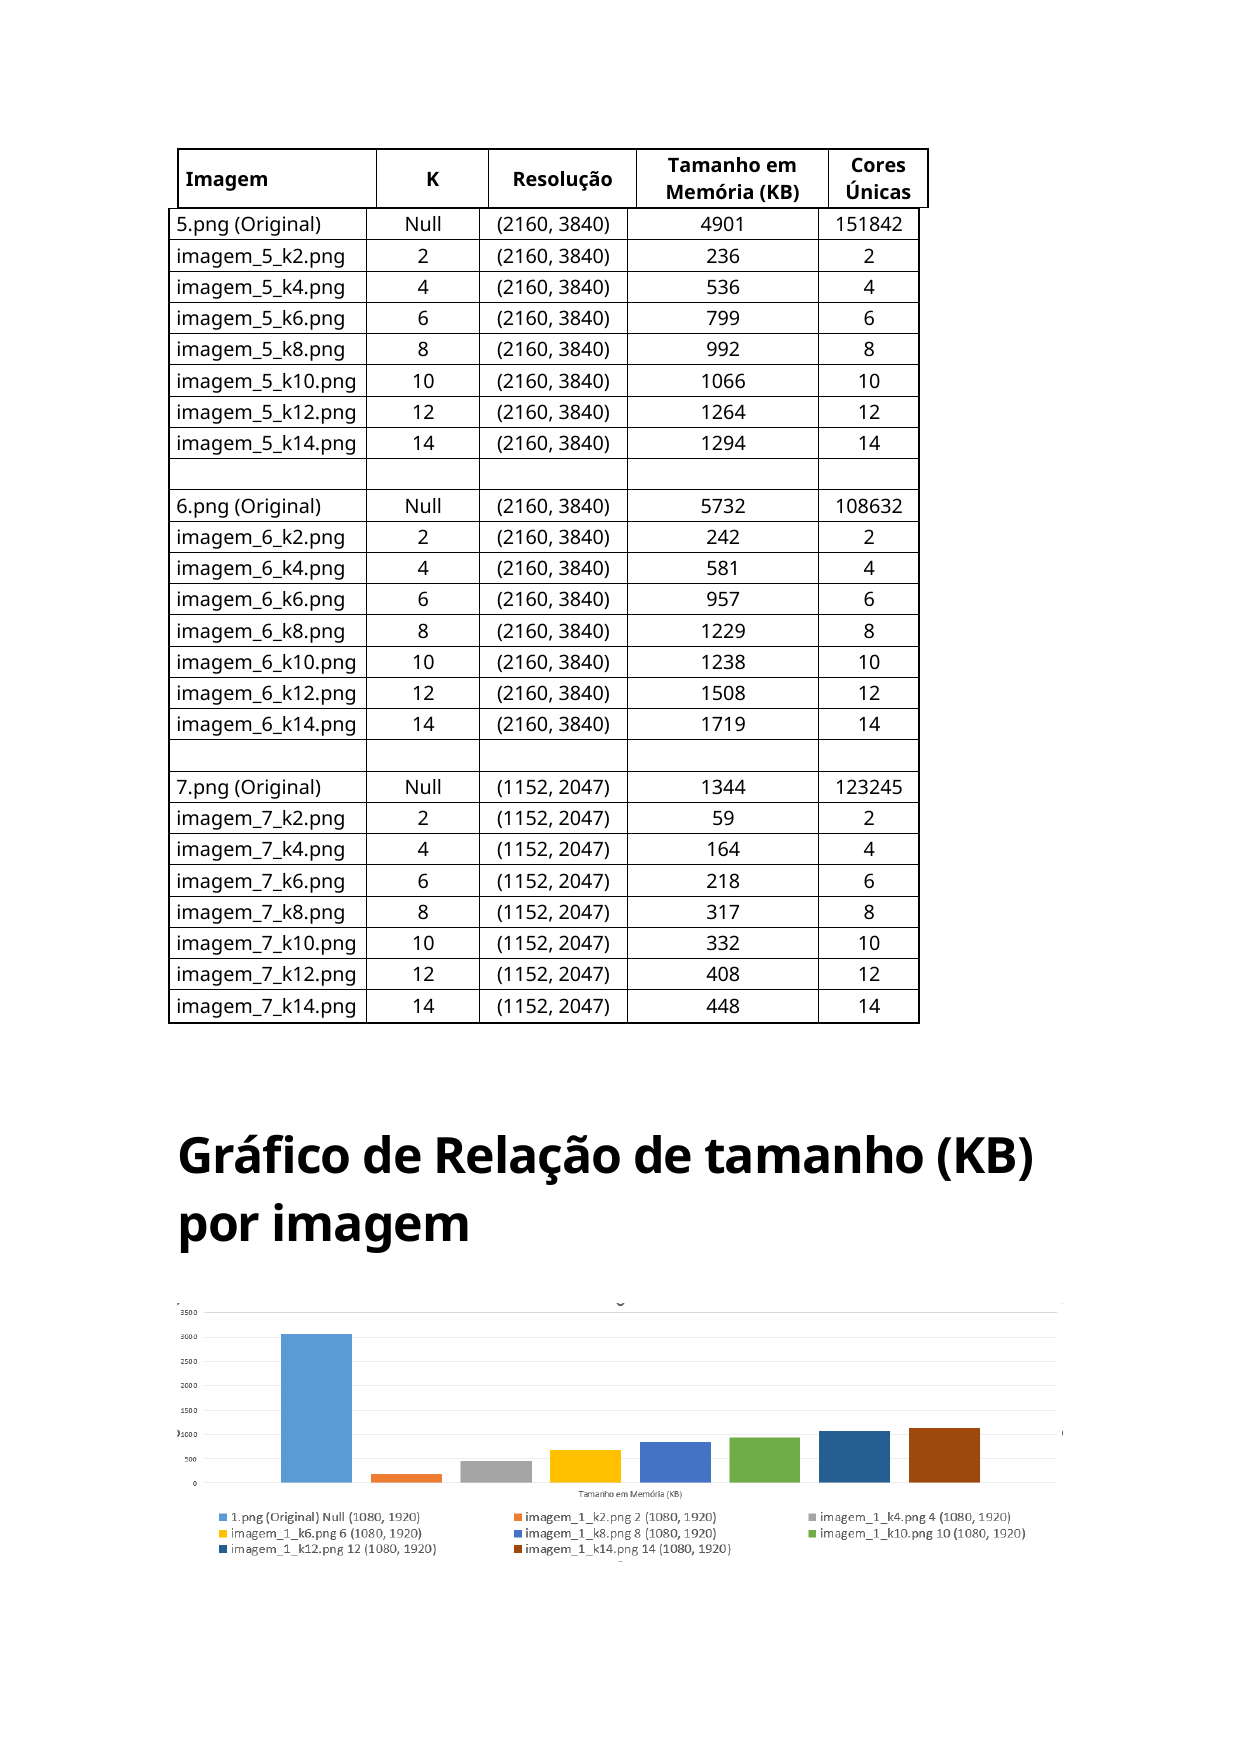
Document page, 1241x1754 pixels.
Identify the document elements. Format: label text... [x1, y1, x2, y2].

table_cell 536 [628, 272, 818, 302]
table_cell (1152, 2047) [480, 865, 627, 896]
table_cell [170, 740, 366, 771]
table_cell 8 [819, 334, 918, 364]
table_cell imagem_7_k12.png [170, 959, 366, 989]
table_cell 4 [367, 553, 479, 583]
table_cell [819, 740, 918, 771]
table_cell 2 [819, 240, 918, 271]
table_cell [367, 459, 479, 489]
table_header Tamanho em Memória (KB) [637, 150, 828, 207]
table_cell 14 [367, 990, 479, 1022]
table_cell 1719 [628, 709, 818, 739]
table_cell (2160, 3840) [480, 334, 627, 364]
table_cell 581 [628, 553, 818, 583]
table_cell [367, 740, 479, 771]
table_cell imagem_5_k14.png [170, 428, 366, 458]
table_header 151842 [819, 209, 918, 239]
table_cell 6 [367, 584, 479, 614]
table_cell 10 [367, 928, 479, 958]
table_cell 2 [819, 522, 918, 552]
table_cell 6 [819, 865, 918, 896]
table_cell 108632 [819, 490, 918, 521]
table_cell 14 [367, 428, 479, 458]
table_cell 332 [628, 928, 818, 958]
table_cell (2160, 3840) [480, 240, 627, 271]
table_cell 12 [367, 397, 479, 427]
table_cell 4 [819, 834, 918, 864]
table_cell 123245 [819, 772, 918, 802]
table_cell imagem_7_k6.png [170, 865, 366, 896]
table_cell (2160, 3840) [480, 303, 627, 333]
table_cell 2 [367, 522, 479, 552]
table_cell 7.png (Original) [170, 772, 366, 802]
table_cell 10 [367, 647, 479, 677]
table_cell 164 [628, 834, 818, 864]
table_cell imagem_6_k8.png [170, 615, 366, 646]
table_cell 4 [367, 834, 479, 864]
table_cell 1508 [628, 678, 818, 708]
table_cell (2160, 3840) [480, 522, 627, 552]
table_header Null [367, 209, 479, 239]
table_cell 408 [628, 959, 818, 989]
table_header (2160, 3840) [480, 209, 627, 239]
table_cell 218 [628, 865, 818, 896]
table_cell 242 [628, 522, 818, 552]
table_cell 12 [819, 397, 918, 427]
title Gráfico de Relação de tamanho (KB) por imagem [177, 1120, 1063, 1256]
table_cell (2160, 3840) [480, 647, 627, 677]
table_cell imagem_5_k4.png [170, 272, 366, 302]
table_cell imagem_7_k4.png [170, 834, 366, 864]
table_cell 10 [819, 365, 918, 396]
table_cell 799 [628, 303, 818, 333]
table_cell 14 [367, 709, 479, 739]
table_cell Null [367, 772, 479, 802]
table_cell 14 [819, 428, 918, 458]
table_cell (1152, 2047) [480, 959, 627, 989]
table_cell imagem_6_k12.png [170, 678, 366, 708]
table_cell (2160, 3840) [480, 678, 627, 708]
table_cell (2160, 3840) [480, 428, 627, 458]
table_cell 1229 [628, 615, 818, 646]
table_cell 8 [367, 334, 479, 364]
table_cell (2160, 3840) [480, 709, 627, 739]
table_cell (1152, 2047) [480, 772, 627, 802]
table_cell (2160, 3840) [480, 584, 627, 614]
table_cell imagem_5_k2.png [170, 240, 366, 271]
table_header Cores Únicas [829, 150, 927, 207]
table_cell imagem_6_k6.png [170, 584, 366, 614]
table_cell 12 [819, 678, 918, 708]
table_cell 6 [819, 584, 918, 614]
table_cell 4 [819, 553, 918, 583]
table_cell Null [367, 490, 479, 521]
table_cell imagem_7_k2.png [170, 803, 366, 833]
table_header Imagem [179, 150, 376, 207]
table_cell imagem_7_k8.png [170, 897, 366, 927]
table_cell 8 [819, 615, 918, 646]
table_cell (2160, 3840) [480, 615, 627, 646]
table_cell 2 [367, 240, 479, 271]
table_cell 6 [819, 303, 918, 333]
table_cell 59 [628, 803, 818, 833]
table_cell 317 [628, 897, 818, 927]
table_cell 12 [367, 959, 479, 989]
table_cell imagem_5_k12.png [170, 397, 366, 427]
table_cell 14 [819, 990, 918, 1022]
table_cell imagem_5_k6.png [170, 303, 366, 333]
table_cell 6 [367, 303, 479, 333]
table_cell imagem_7_k14.png [170, 990, 366, 1022]
table_cell 957 [628, 584, 818, 614]
table_cell 10 [367, 365, 479, 396]
table_cell (2160, 3840) [480, 272, 627, 302]
picture [177, 1303, 1063, 1562]
table_cell (2160, 3840) [480, 365, 627, 396]
table_cell [170, 459, 366, 489]
table_cell imagem_6_k4.png [170, 553, 366, 583]
table_header 4901 [628, 209, 818, 239]
table_cell 6.png (Original) [170, 490, 366, 521]
table_cell (1152, 2047) [480, 834, 627, 864]
table_cell 6 [367, 865, 479, 896]
table_cell 992 [628, 334, 818, 364]
table_cell (2160, 3840) [480, 490, 627, 521]
table_cell [819, 459, 918, 489]
table_cell 448 [628, 990, 818, 1022]
table_cell (1152, 2047) [480, 928, 627, 958]
table_cell [480, 740, 627, 771]
table_cell 1066 [628, 365, 818, 396]
table_cell 2 [367, 803, 479, 833]
table_cell imagem_5_k8.png [170, 334, 366, 364]
table_cell 12 [819, 959, 918, 989]
table_cell 2 [819, 803, 918, 833]
table_cell (2160, 3840) [480, 553, 627, 583]
table_cell 8 [367, 615, 479, 646]
table_header K [377, 150, 488, 207]
table_cell 14 [819, 709, 918, 739]
table_cell 8 [819, 897, 918, 927]
table_cell 4 [367, 272, 479, 302]
table_cell 4 [819, 272, 918, 302]
table_cell 236 [628, 240, 818, 271]
table_cell 10 [819, 928, 918, 958]
table_cell 5732 [628, 490, 818, 521]
table_cell [628, 459, 818, 489]
table_cell (1152, 2047) [480, 897, 627, 927]
table_cell 8 [367, 897, 479, 927]
table_cell 1344 [628, 772, 818, 802]
table_cell (2160, 3840) [480, 397, 627, 427]
table_cell 1264 [628, 397, 818, 427]
table_cell 1238 [628, 647, 818, 677]
table_cell 10 [819, 647, 918, 677]
table_cell imagem_7_k10.png [170, 928, 366, 958]
table_cell imagem_6_k10.png [170, 647, 366, 677]
table_header Resolução [489, 150, 636, 207]
table_cell (1152, 2047) [480, 990, 627, 1022]
table_cell imagem_6_k14.png [170, 709, 366, 739]
table_cell [628, 740, 818, 771]
table_cell [480, 459, 627, 489]
table_cell imagem_6_k2.png [170, 522, 366, 552]
table_cell 12 [367, 678, 479, 708]
table_cell (1152, 2047) [480, 803, 627, 833]
table_header 5.png (Original) [170, 209, 366, 239]
table_cell 1294 [628, 428, 818, 458]
table_cell imagem_5_k10.png [170, 365, 366, 396]
